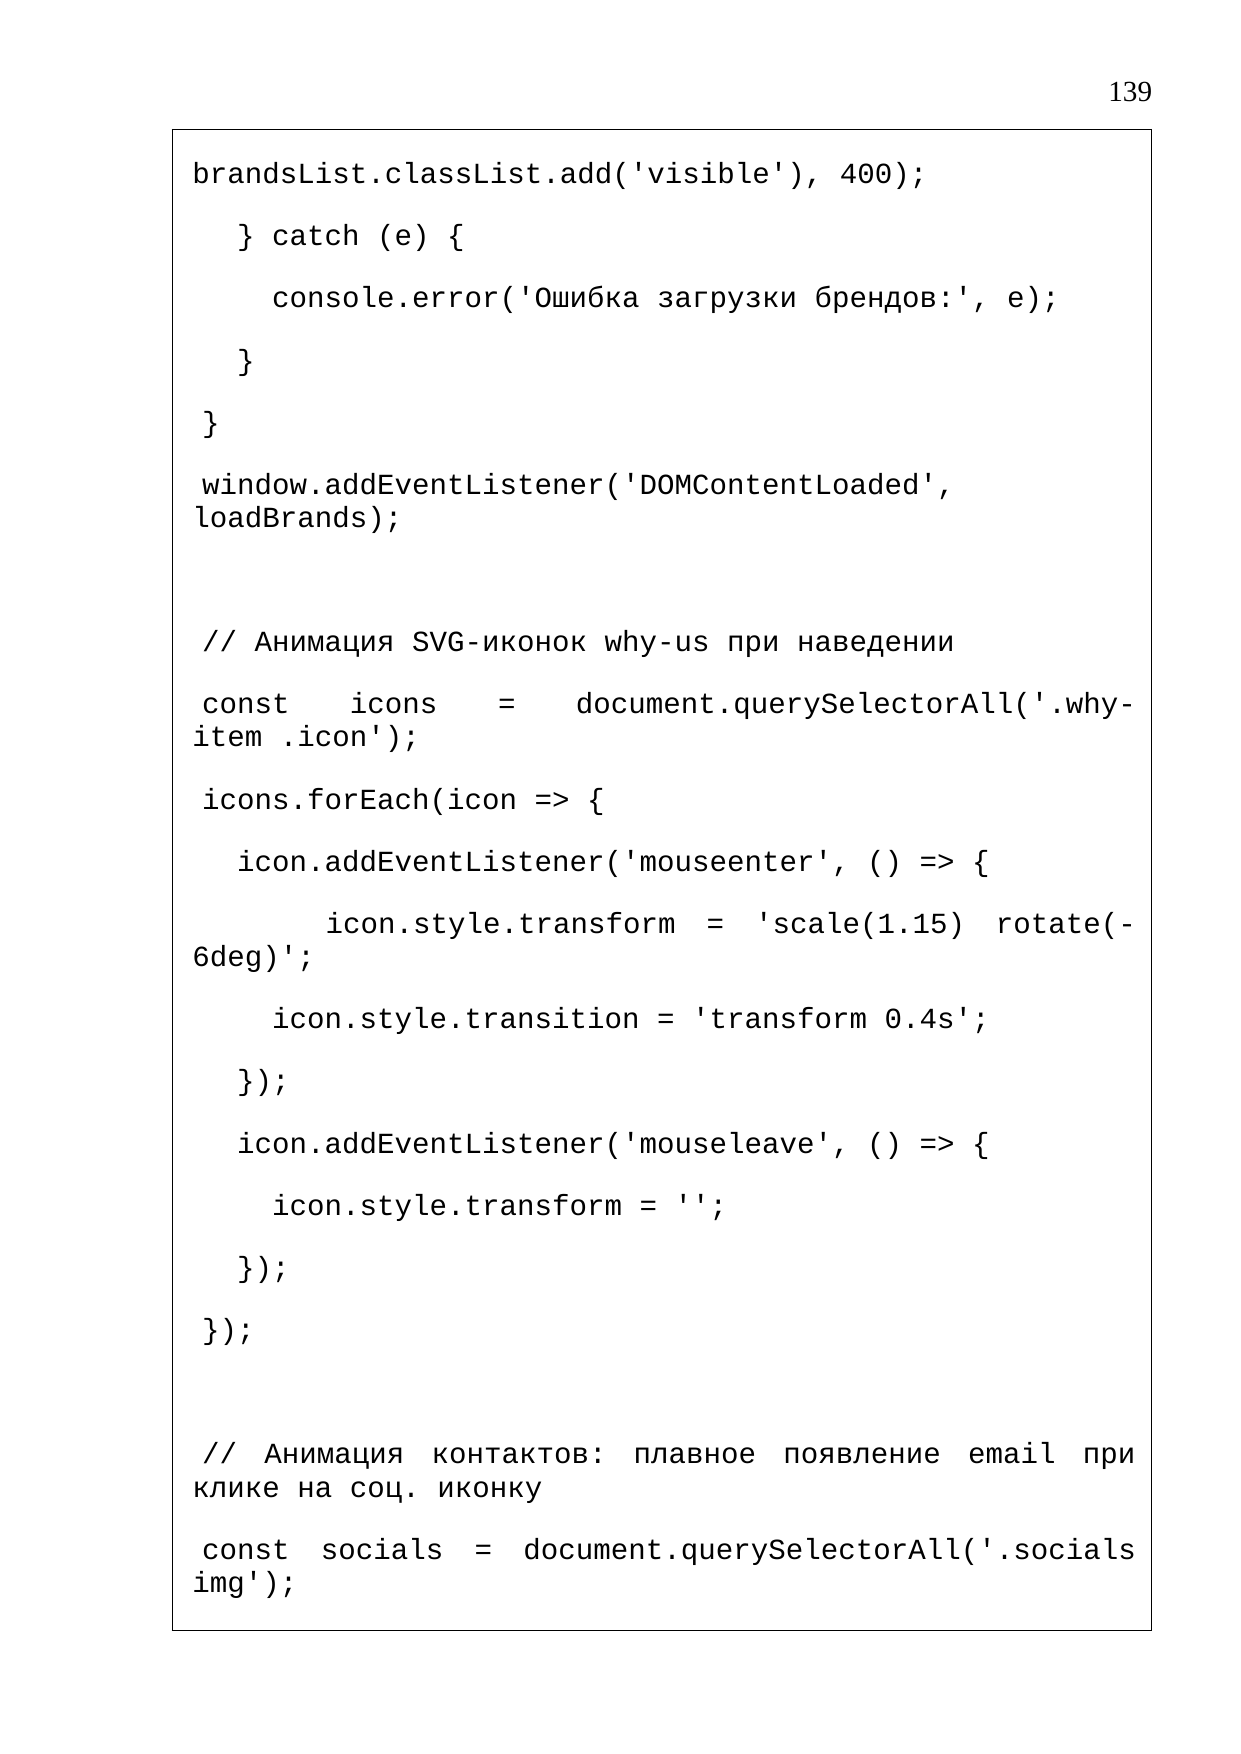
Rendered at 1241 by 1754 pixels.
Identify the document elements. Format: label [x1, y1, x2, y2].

table_header [173, 130, 1151, 1630]
